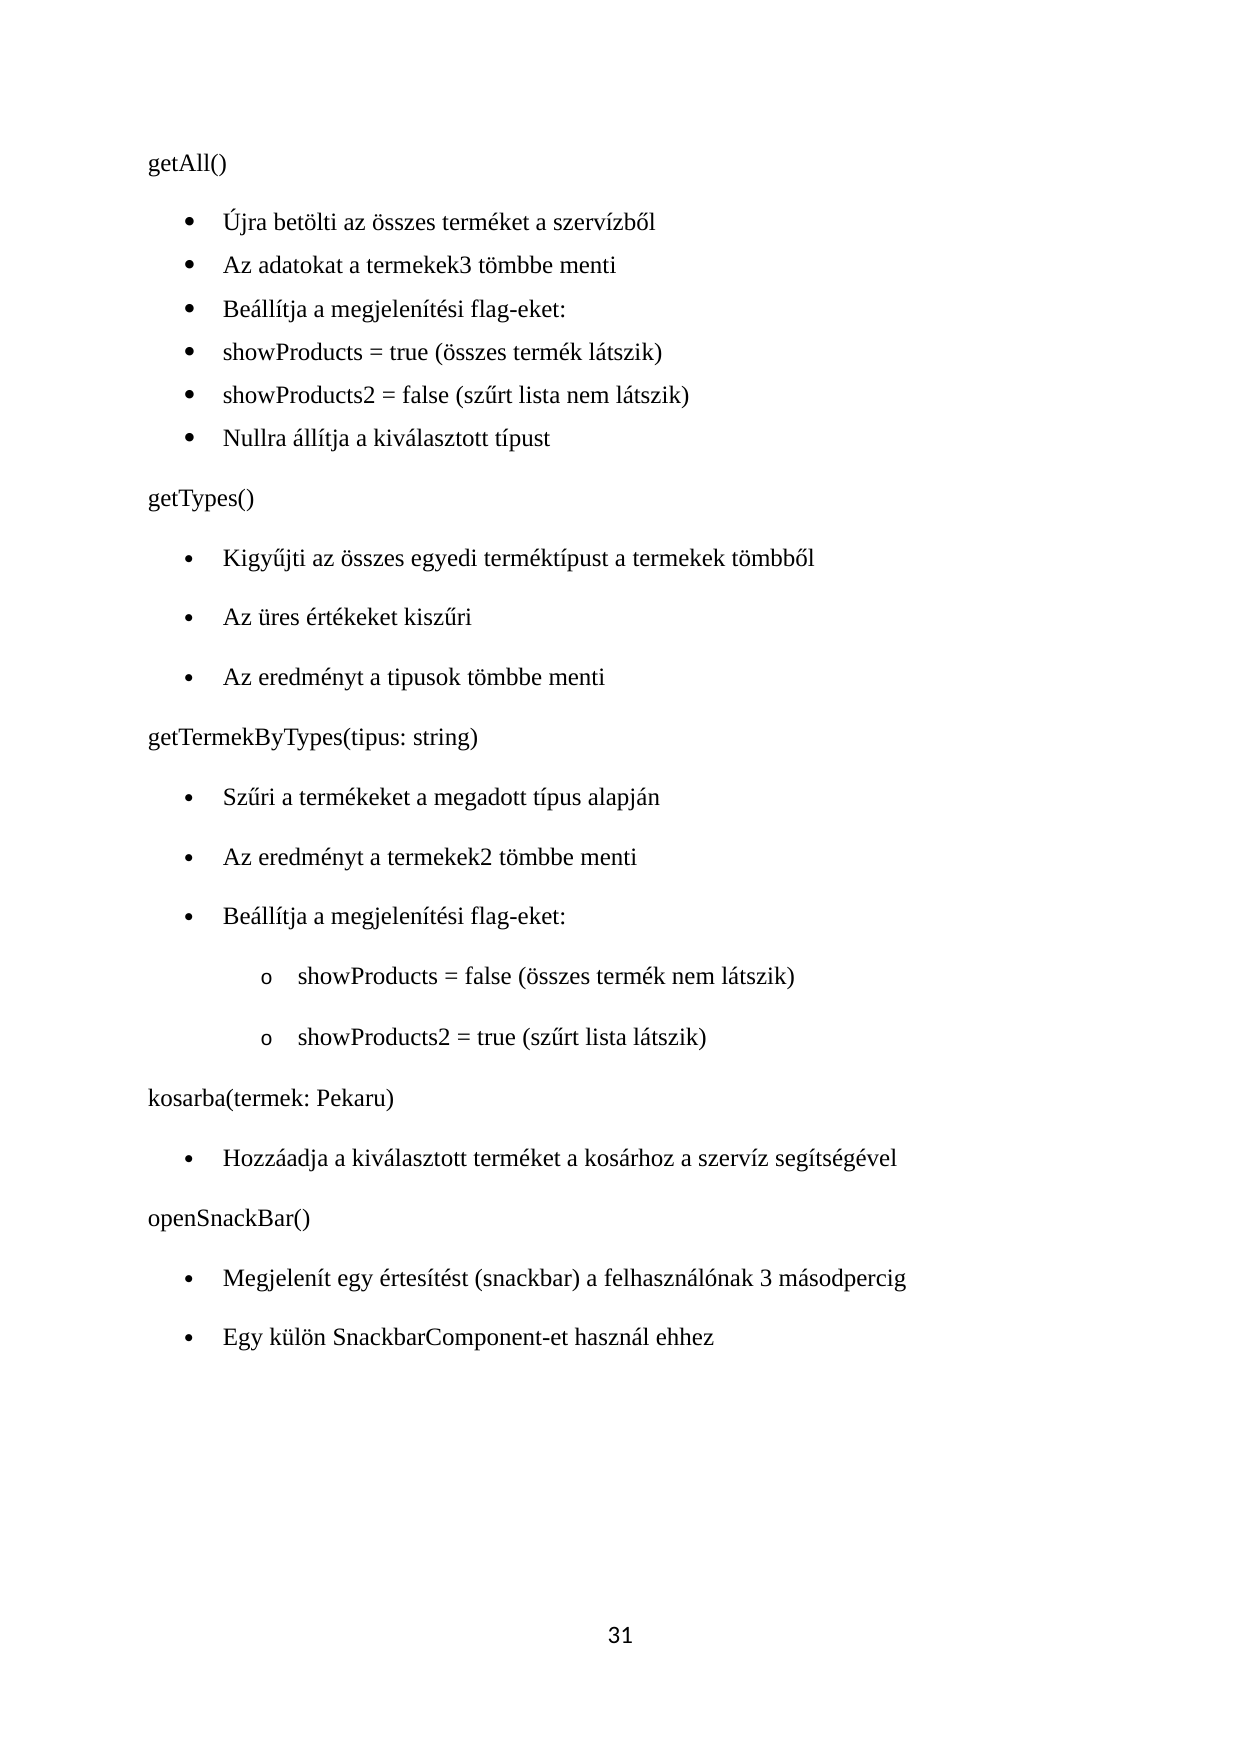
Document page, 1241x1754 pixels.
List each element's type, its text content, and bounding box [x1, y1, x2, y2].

list Az adatokat a termekek3 tömbbe menti [185, 251, 1093, 279]
list Újra betölti az összes terméket a szervízből [185, 207, 1093, 236]
text getTypes() [148, 483, 1093, 512]
list Az eredményt a tipusok tömbbe menti [185, 662, 1093, 691]
list Az eredményt a termekek2 tömbbe menti [185, 842, 1093, 870]
list showProducts2 = false (szűrt lista nem látszik) [185, 380, 1093, 409]
list Kigyűjti az összes egyedi terméktípust a termekek tömbből [185, 543, 1093, 571]
list Megjelenít egy értesítést (snackbar) a felhasználónak 3 másodpercig [185, 1263, 1093, 1291]
list Beállítja a megjelenítési flag-eket: [185, 294, 1093, 322]
list showProducts2 = true (szűrt lista látszik) [260, 1022, 1093, 1052]
list showProducts = false (összes termék nem látszik) [260, 961, 1093, 991]
list Hozzáadja a kiválasztott terméket a kosárhoz a szervíz segítségével [185, 1143, 1093, 1172]
text getAll() [148, 148, 1093, 176]
list showProducts = true (összes termék látszik) [185, 337, 1093, 366]
text getTermekByTypes(tipus: string) [148, 722, 1093, 751]
list Az üres értékeket kiszűri [185, 602, 1093, 631]
text kosarba(termek: Pekaru) [148, 1083, 1093, 1112]
list Beállítja a megjelenítési flag-eket: [185, 901, 1093, 930]
text openSnackBar() [148, 1203, 1093, 1232]
list Szűri a termékeket a megadott típus alapján [185, 782, 1093, 811]
list Nullra állítja a kiválasztott típust [185, 423, 1093, 452]
list Egy külön SnackbarComponent-et használ ehhez [185, 1322, 1093, 1351]
